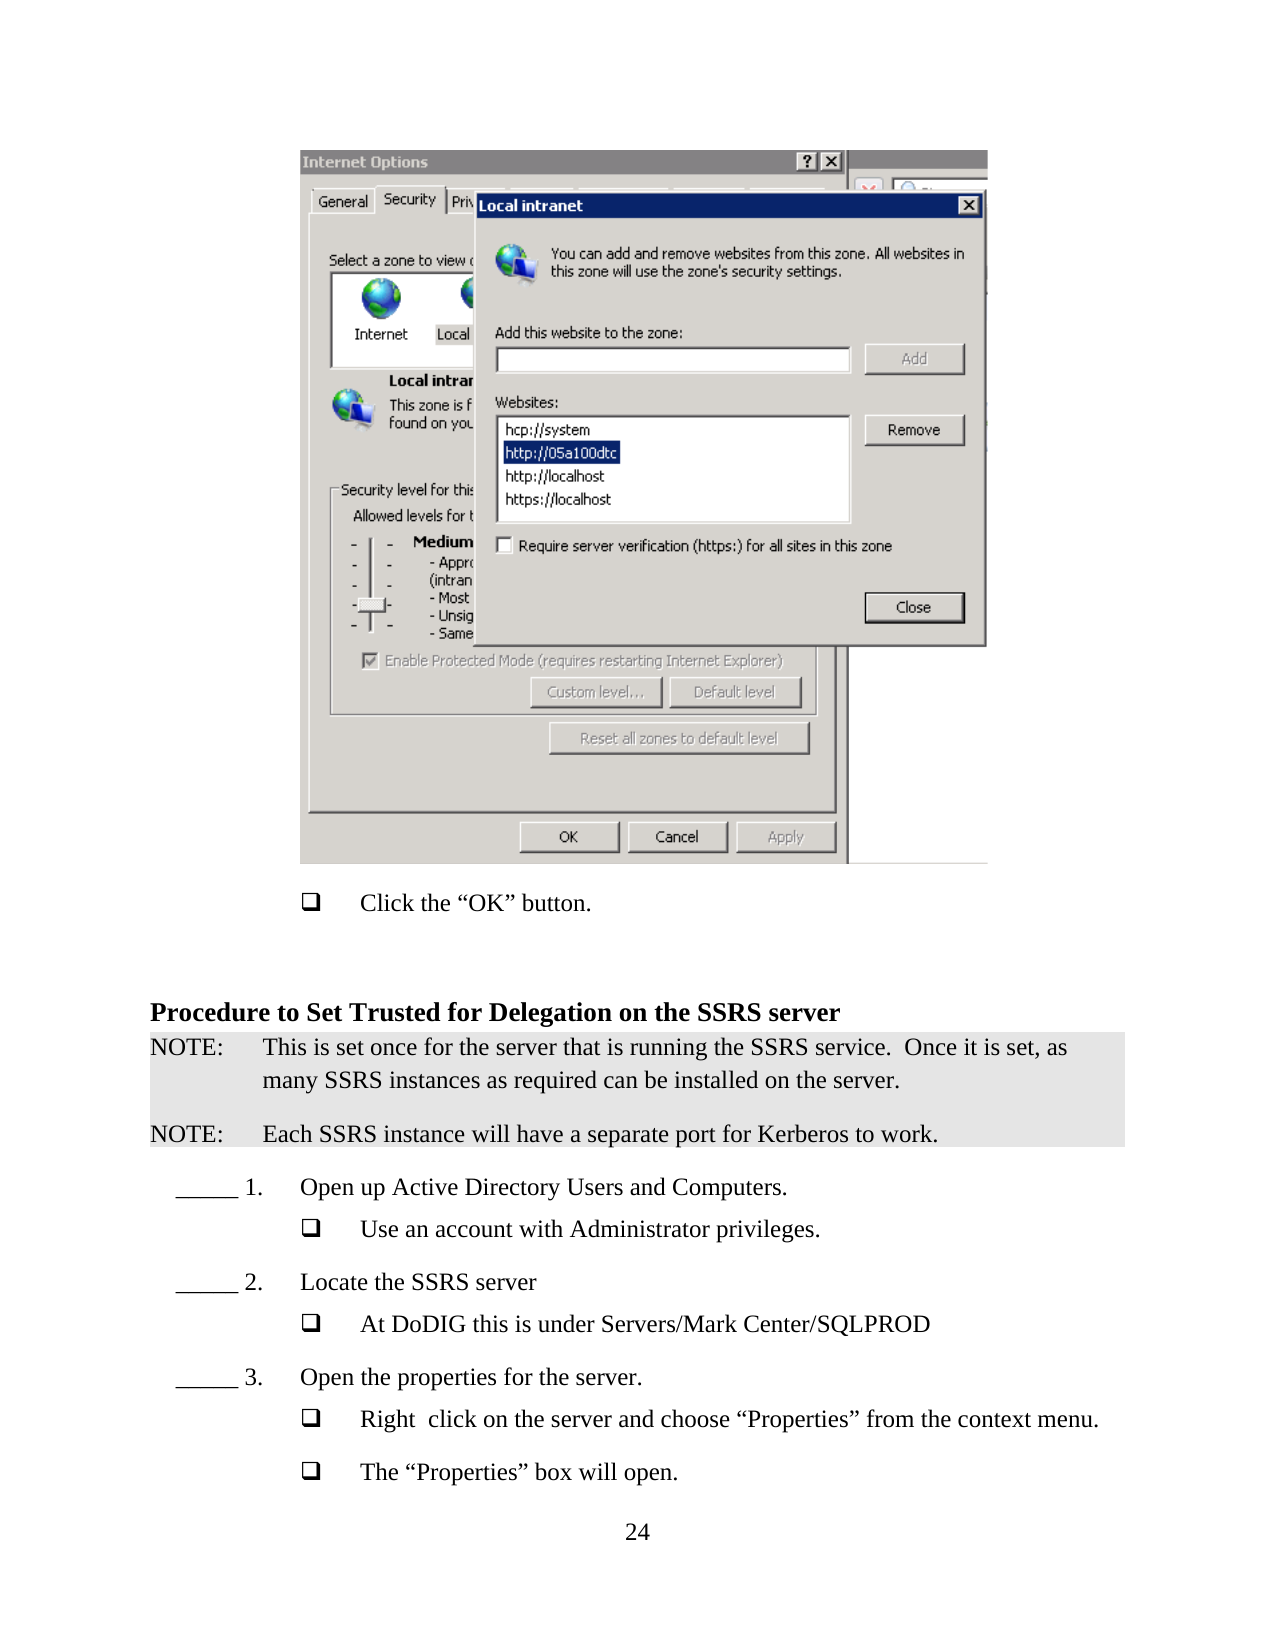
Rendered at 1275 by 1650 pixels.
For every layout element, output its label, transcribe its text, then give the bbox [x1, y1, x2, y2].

text Click the “OK” button. [300, 888, 1125, 917]
subtitle Procedure to Set Trusted for Delegation on the SSRS server [150, 996, 1125, 1027]
list Open up Active Directory Users and Computers. [150, 1172, 1125, 1201]
text NOTE: Each SSRS instance will have a separate port for Kerberos to work. [150, 1119, 1125, 1147]
text Use an account with Administrator privileges. [300, 1214, 1125, 1242]
text NOTE: This is set once for the server that is running the SSRS service. Once it is set, as many SSRS instances as required can be installed on the server. [150, 1032, 1125, 1093]
text At DoDIG this is under Servers/Mark Center/SQLPROD [300, 1309, 1125, 1337]
text Right click on the server and choose “Properties” from the context menu. [300, 1404, 1125, 1432]
picture [300, 150, 988, 864]
text The “Properties” box will open. [300, 1457, 1125, 1486]
text Locate the SSRS server [150, 1267, 1125, 1296]
text Open the properties for the server. [150, 1362, 1125, 1391]
